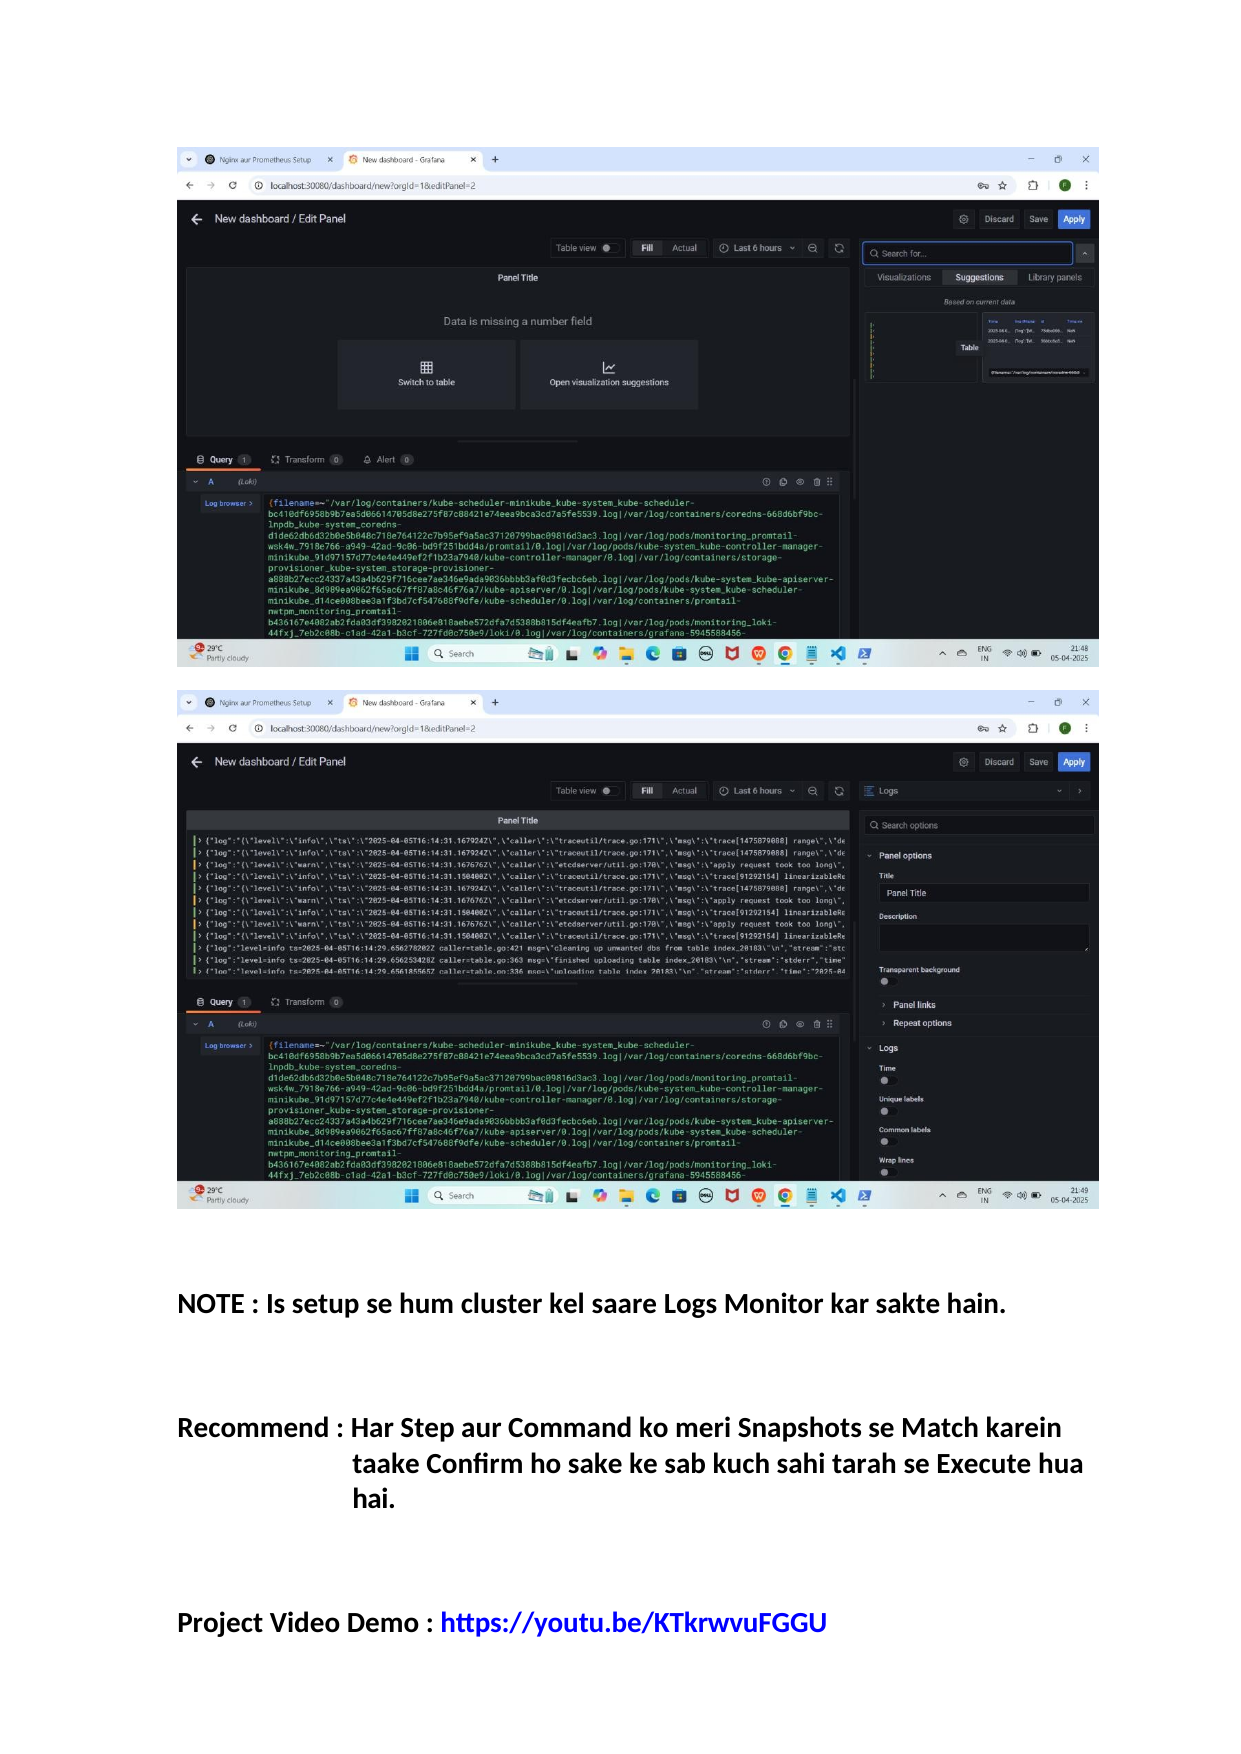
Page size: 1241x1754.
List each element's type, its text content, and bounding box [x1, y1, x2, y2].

text Project Video Demo : https://youtu.be/KTkrwvuFGGU [177, 1604, 1152, 1640]
picture [177, 690, 1099, 1209]
subtitle NOTE : Is setup se hum cluster kel saare Logs Monitor kar sakte hain. [177, 1285, 1152, 1321]
text Recommend : Har Step aur Command ko meri Snapshots se Match karein taake Confirm ho sake ke sab kuch sahi tarah se Execute hua hai. [177, 1409, 1084, 1516]
picture [177, 147, 1099, 667]
